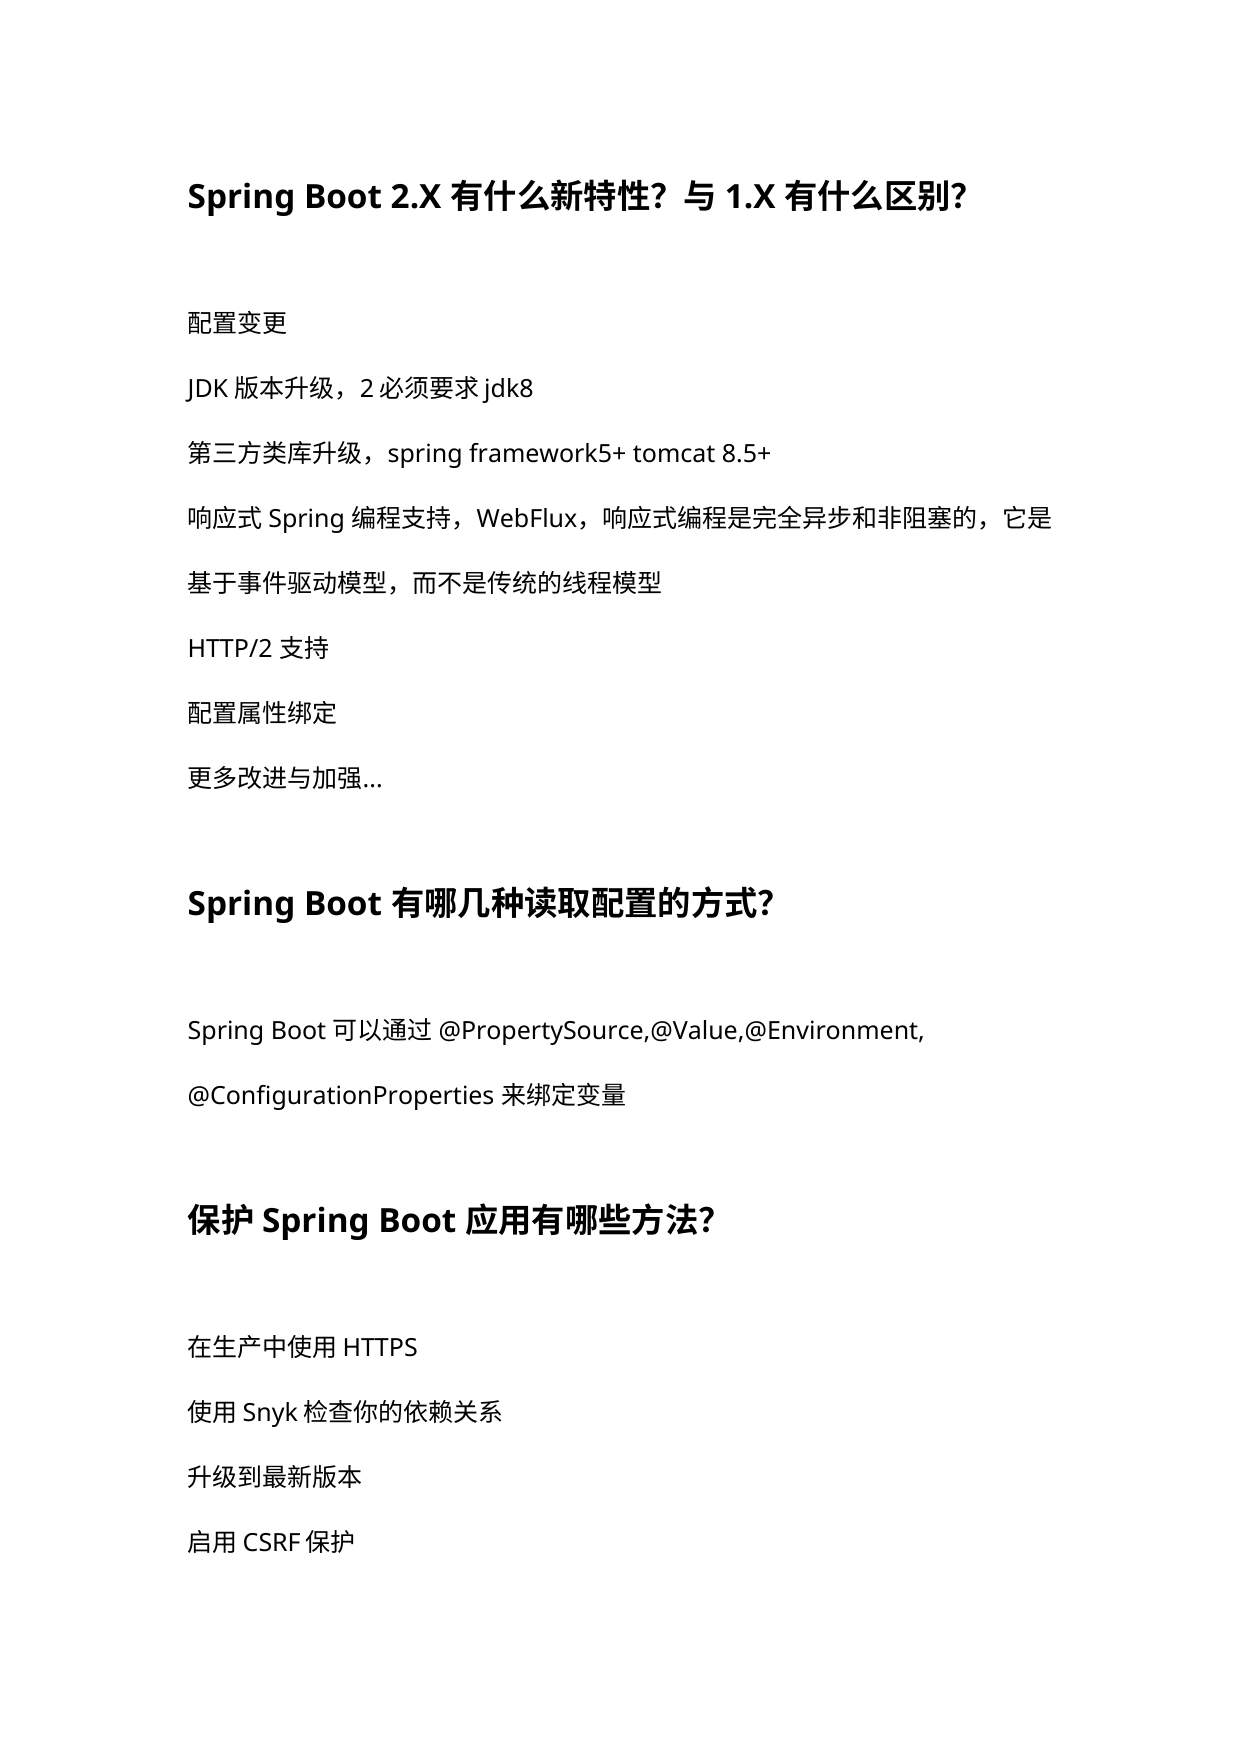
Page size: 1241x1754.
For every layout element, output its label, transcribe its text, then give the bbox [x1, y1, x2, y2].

subtitle Spring Boot 有哪几种读取配置的方式？ [187, 869, 1053, 934]
text 配置变更 [187, 289, 1053, 354]
text 升级到最新版本 [187, 1443, 1053, 1508]
subtitle 保护 Spring Boot 应用有哪些方法？ [187, 1186, 1053, 1251]
text 启用CSRF保护 [187, 1508, 1053, 1573]
text 更多改进与加强... [187, 744, 1053, 809]
text 在生产中使用HTTPS [187, 1313, 1053, 1378]
text 第三方类库升级，spring framework5+ tomcat 8.5+ [187, 419, 1053, 484]
subtitle Spring Boot 2.X 有什么新特性？与 1.X 有什么区别？ [187, 162, 1053, 227]
text HTTP/2 支持 [187, 614, 1053, 679]
text 响应式 Spring 编程支持，WebFlux，响应式编程是完全异步和非阻塞的，它是基于事件驱动模型，而不是传统的线程模型 [187, 484, 1053, 614]
text 配置属性绑定 [187, 679, 1053, 744]
text 使用Snyk检查你的依赖关系 [187, 1378, 1053, 1443]
text Spring Boot 可以通过 @PropertySource,@Value,@Environment, @ConfigurationProperties 来绑定变量 [187, 996, 1053, 1126]
text JDK 版本升级，2必须要求jdk8 [187, 354, 1053, 419]
